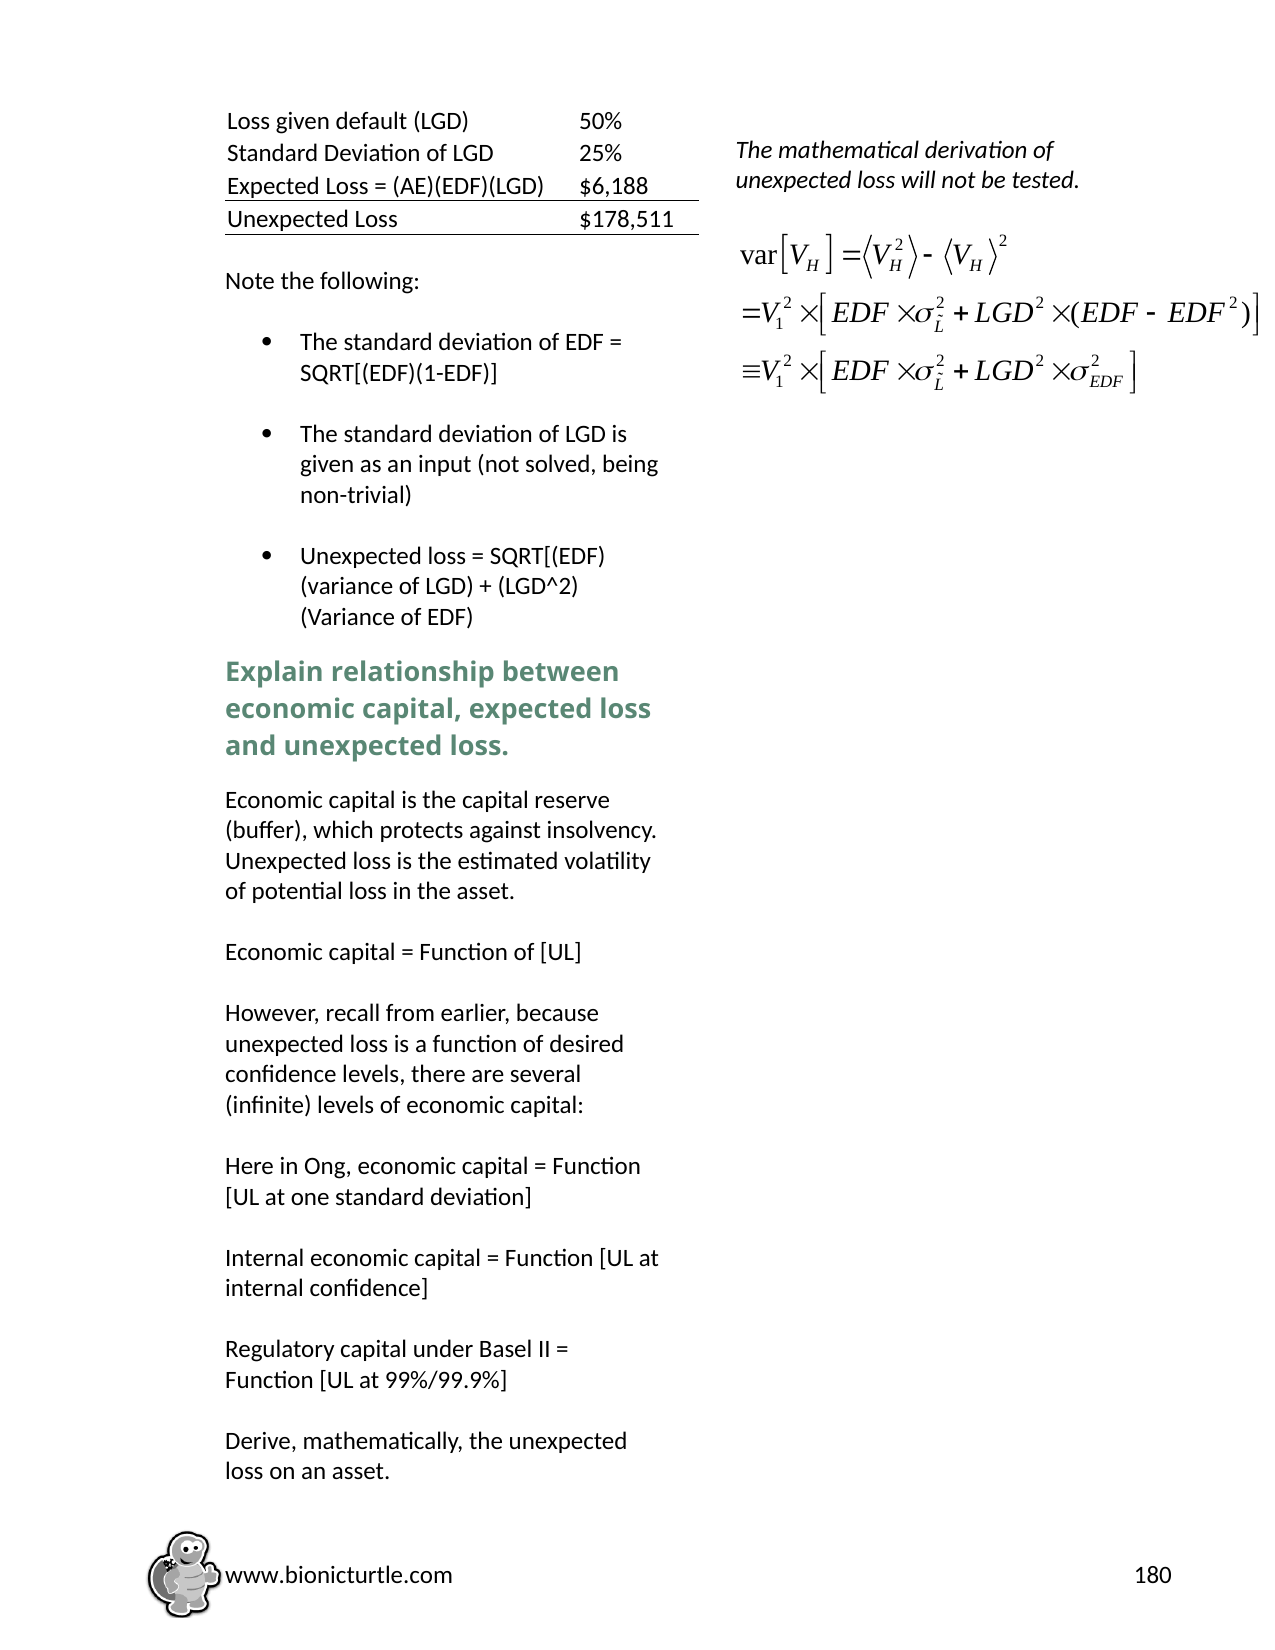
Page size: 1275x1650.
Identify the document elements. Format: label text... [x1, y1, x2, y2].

text Note the following: [225, 265, 662, 296]
text However, recall from earlier, because unexpected loss is a function of desired confidence levels, there are several (infinite) levels of economic capital: [225, 997, 662, 1119]
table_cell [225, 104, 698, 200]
text Economic capital = Function of [UL] [225, 936, 662, 967]
subtitle Explain relationship between economic capital, expected loss and unexpected loss. [225, 652, 662, 763]
list The standard deviation of LGD is given as an input (not solved, being non-trivial) [262, 418, 662, 509]
text Economic capital is the capital reserve (buffer protects against insolvency. Unexpected loss is the estimated volatility of potential loss in the asset. [225, 784, 662, 906]
text Regulatory capital under Basel II = Function [UL at 99%/99.9%] [225, 1333, 662, 1394]
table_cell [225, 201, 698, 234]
list The standard deviation of EDF = SQRT[(EDF)(1-EDF)] [262, 326, 662, 387]
text The mathematical derivation of unexpected loss will not be tested. [735, 134, 1172, 195]
text Internal economic capital = Function [UL at internal confidence] [225, 1242, 662, 1303]
text Here in Ong, economic capital = Function [UL at one standard deviation] [225, 1150, 662, 1211]
list Unexpected loss = SQRT[(EDF)(variance of LGD) + (LGD^2)(Variance of EDF) [262, 540, 662, 632]
text Derive, mathematically, the unexpected loss on an asset. [225, 1425, 662, 1486]
